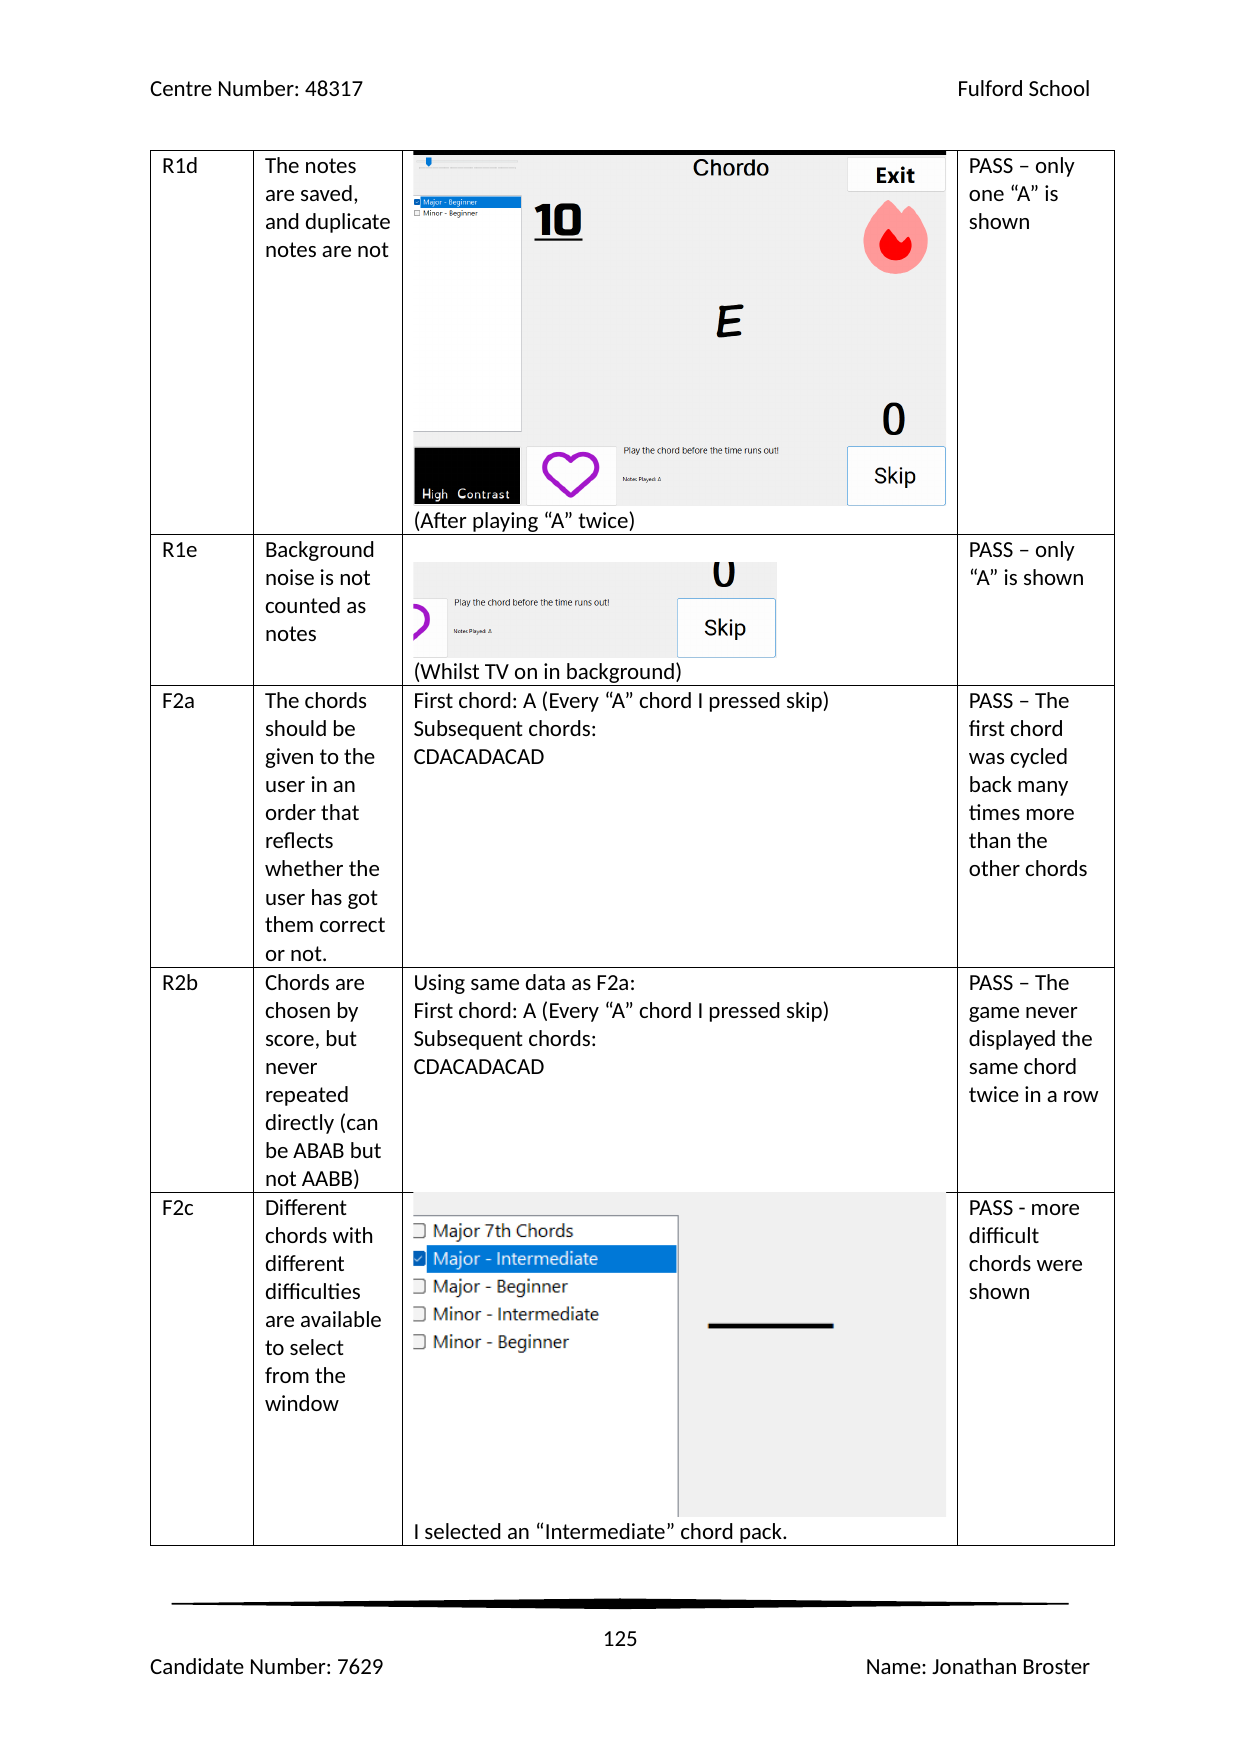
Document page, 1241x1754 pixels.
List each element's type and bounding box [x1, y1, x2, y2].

picture [413, 1192, 947, 1517]
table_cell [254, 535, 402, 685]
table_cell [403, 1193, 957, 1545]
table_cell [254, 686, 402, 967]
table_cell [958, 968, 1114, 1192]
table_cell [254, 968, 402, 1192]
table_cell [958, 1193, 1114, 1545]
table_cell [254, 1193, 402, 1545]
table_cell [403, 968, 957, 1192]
picture [413, 562, 777, 658]
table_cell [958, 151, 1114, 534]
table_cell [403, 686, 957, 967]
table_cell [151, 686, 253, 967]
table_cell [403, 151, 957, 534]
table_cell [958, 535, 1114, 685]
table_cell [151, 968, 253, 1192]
picture [413, 151, 947, 506]
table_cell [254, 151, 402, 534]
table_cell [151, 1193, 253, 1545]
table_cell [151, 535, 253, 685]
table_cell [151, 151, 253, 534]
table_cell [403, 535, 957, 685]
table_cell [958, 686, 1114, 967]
